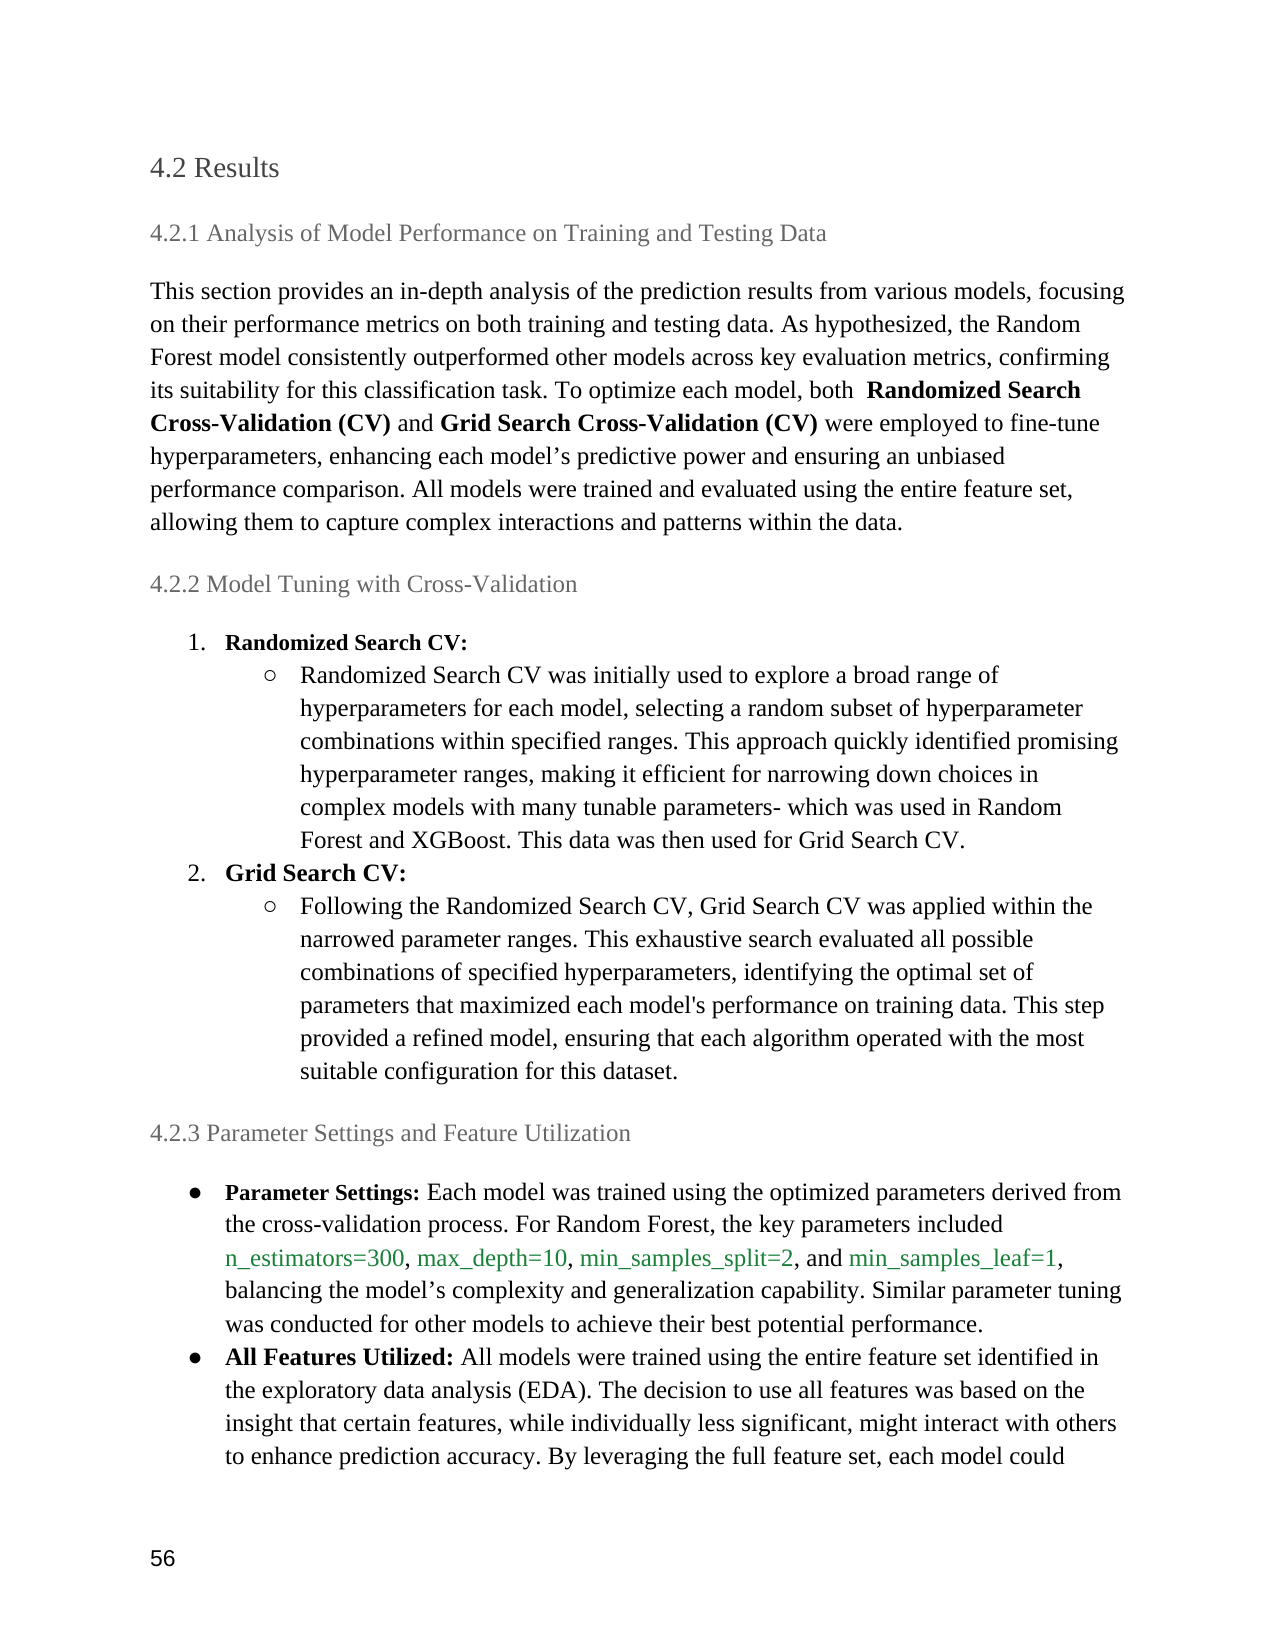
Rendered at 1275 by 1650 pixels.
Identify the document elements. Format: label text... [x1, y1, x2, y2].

list Grid Search CV: [187, 858, 1125, 887]
subtitle 4.2.3 Parameter Settings and Feature Utilization [150, 1118, 1125, 1147]
list Randomized Search CV was initially used to explore a broad range of hyperparameters for each model, selecting a random subset of hyperparameter combinations within specified ranges. This approach quickly identified promising hyperparameter ranges, making it efficient for narrowing down choices in complex models with many tunable parameters- which was used in Random Forest and XGBoost. This data was then used for Grid Search CV. [262, 660, 1125, 854]
subtitle 4.2.1 Analysis of Model Performance on Training and Testing Data [150, 218, 1125, 246]
subtitle 4.2 Results [150, 150, 1125, 183]
list Following the Randomized Search CV, Grid Search CV was applied within the narrowed parameter ranges. This exhaustive search evaluated all possible combinations of specified hyperparameters, identifying the optimal set of parameters that maximized each model's performance on training data. This step provided a refined model, ensuring that each algorithm operated with the most suitable configuration for this dataset. [262, 891, 1125, 1085]
list Randomized Search CV: [187, 627, 1125, 656]
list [187, 1342, 1125, 1469]
text This section provides an in-depth analysis of the prediction results from various models, focusing on their performance metrics on both training and testing data. As hypothesized, the Random Forest model consistently outperformed other models across key evaluation metrics, confirming its suitability for this classification task. To optimize each model, both Randomized Search Cross-Validation (CV) and Grid Search Cross-Validation (CV) were employed to fine-tune hyperparameters, enhancing each model’s predictive power and ensuring an unbiased performance comparison. All models were trained and evaluated using the entire feature set, allowing them to capture complex interactions and patterns within the data. [150, 276, 1125, 536]
list Parameter Settings: Each model was trained using the optimized parameters derived from the cross-validation process. For Random Forest, the key parameters included n_estimators=300, max_depth=10, min_samples_split=2, and min_samples_leaf=1, balancing the model’s complexity and generalization capability. Similar parameter tuning was conducted for other models to achieve their best potential performance. [187, 1177, 1125, 1337]
subtitle 4.2.2 Model Tuning with Cross-Validation [150, 569, 1125, 598]
